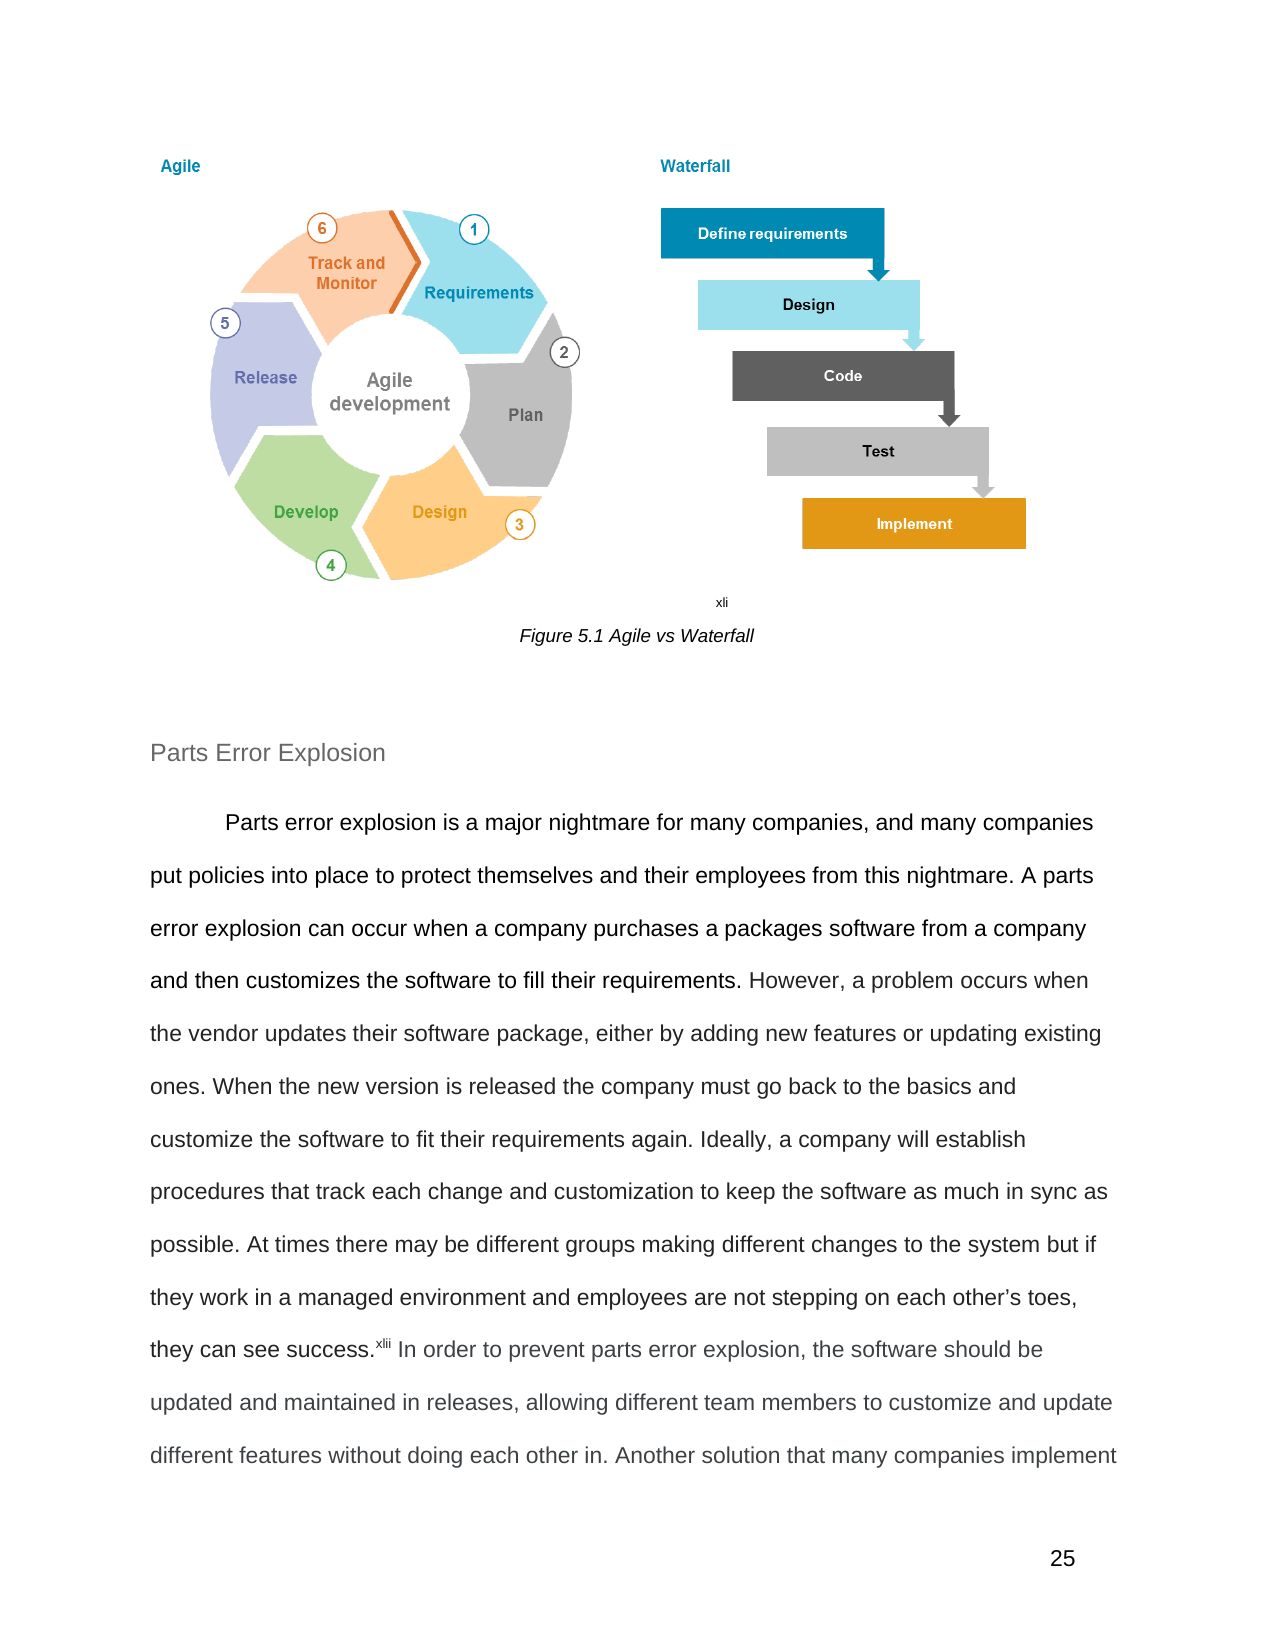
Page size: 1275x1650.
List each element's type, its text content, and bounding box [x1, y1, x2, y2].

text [150, 809, 1125, 1468]
text Figure 5.1 Agile vs Waterfall [150, 625, 1125, 646]
subtitle Parts Error Explosion [150, 738, 1125, 767]
picture [150, 150, 1110, 591]
